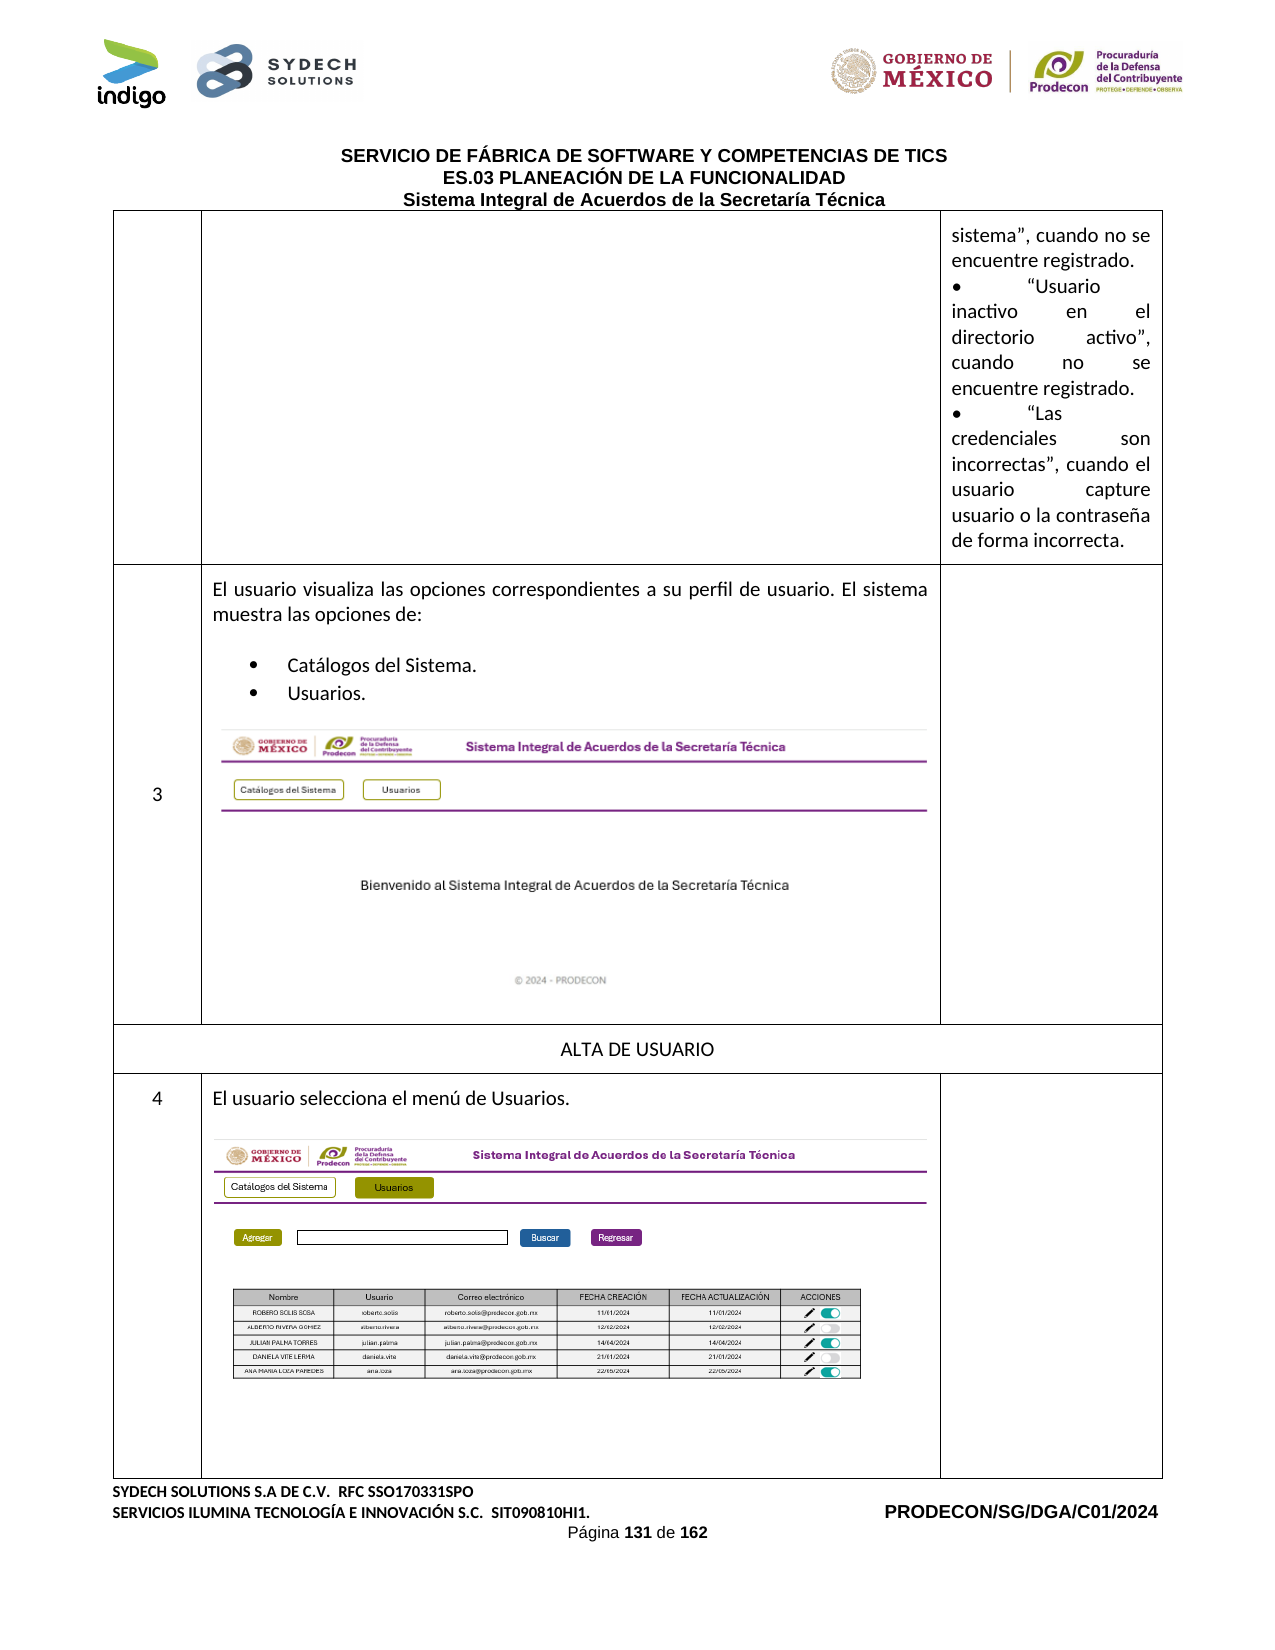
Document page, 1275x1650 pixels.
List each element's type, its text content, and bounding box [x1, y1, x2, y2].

picture [1028, 41, 1184, 100]
picture [212, 1135, 929, 1391]
picture [831, 48, 1011, 94]
picture [67, 24, 364, 118]
table_cell 2 [114, 211, 201, 564]
table_cell El usuario visualiza las opciones correspondientes a su perfil de usuario. El sistema muestra las opciones de: Catálogos del Sistema. Usuarios. [202, 565, 940, 1024]
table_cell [941, 211, 1162, 564]
table_cell [941, 565, 1162, 1024]
picture [212, 723, 929, 987]
table_cell ALTA DE USUARIO [114, 1025, 1162, 1073]
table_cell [202, 1074, 940, 1478]
table_cell 4 [114, 1074, 201, 1478]
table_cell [202, 211, 940, 564]
table_cell 3 [114, 565, 201, 1024]
table_cell [941, 1074, 1162, 1478]
